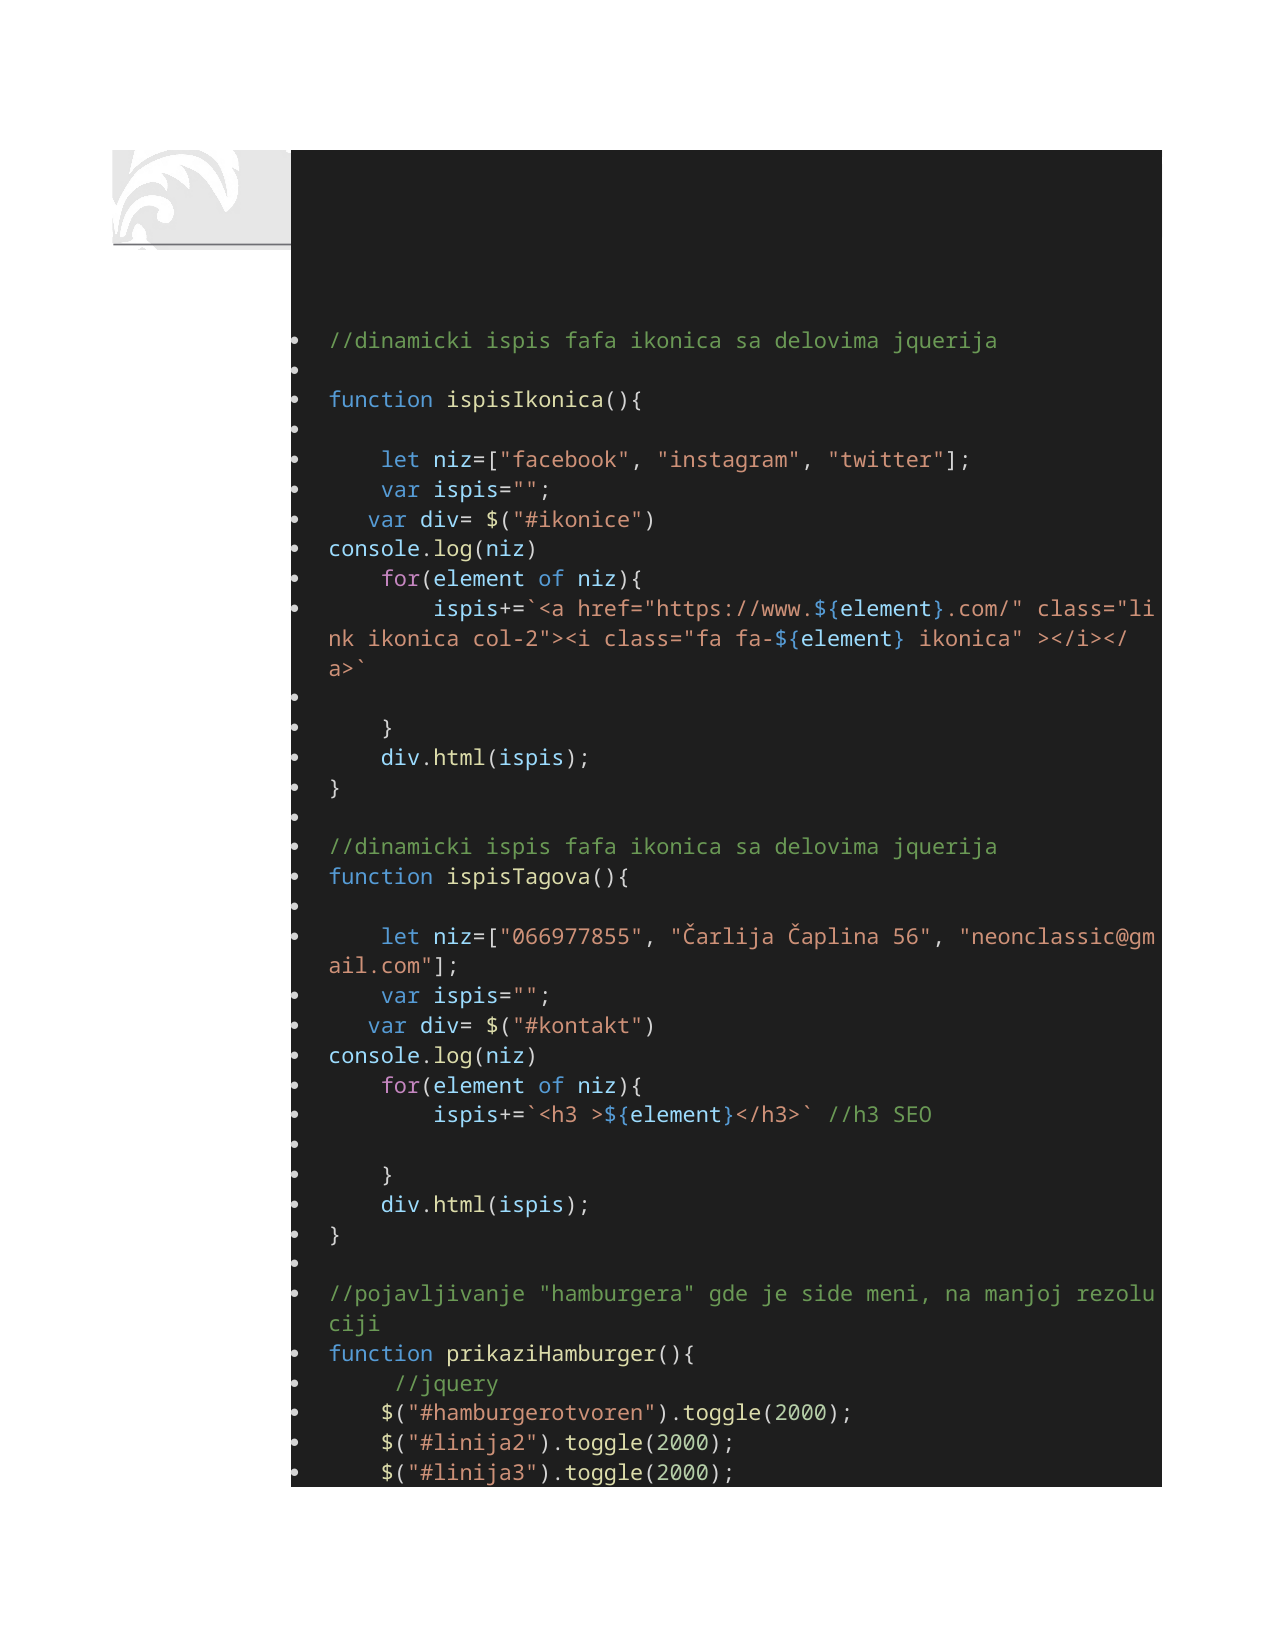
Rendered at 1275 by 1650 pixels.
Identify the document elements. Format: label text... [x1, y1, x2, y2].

list } [291, 772, 1162, 801]
list } [291, 712, 1162, 742]
list //pojavljivanje "hamburgera" gde je side meni, na manjoj rezoluciji [291, 1278, 1162, 1338]
list var ispis=""; [291, 474, 1162, 503]
list function ispisIkonica(){ [291, 384, 1162, 414]
list //jquery [291, 1367, 1162, 1397]
list for(element of niz){ [291, 563, 1162, 593]
list //dinamicki ispis fafa ikonica sa delovima jquerija [291, 150, 1162, 354]
list function ispisTagova(){ [291, 861, 1162, 891]
list } [291, 1159, 1162, 1189]
list ispis+=`<h3 >${element}</h3>` //h3 SEO [291, 1099, 1162, 1129]
list var ispis=""; [291, 980, 1162, 1010]
list console.log(niz) [291, 1040, 1162, 1069]
list console.log(niz) [291, 533, 1162, 563]
list $("#linija2").toggle(2000); [291, 1427, 1162, 1457]
list div.html(ispis); [291, 742, 1162, 772]
list var div= $("#kontakt") [291, 1010, 1162, 1040]
list ispis+=`<a href="https://www.${element}.com/" class="link ikonica col-2"><i class="fa fa-${element} ikonica" ></i></a>` [291, 593, 1162, 682]
list $("#hamburgerotvoren").toggle(2000); [291, 1397, 1162, 1427]
list //dinamicki ispis fafa ikonica sa delovima jquerija [291, 831, 1162, 861]
list var div= $("#ikonice") [291, 503, 1162, 533]
list $("#linija3").toggle(2000); [291, 1457, 1162, 1487]
list } [291, 1218, 1162, 1248]
list let niz=["066977855", "Čarlija Čaplina 56", "neonclassic@gmail.com"]; [291, 921, 1162, 980]
list div.html(ispis); [291, 1189, 1162, 1218]
list function prikaziHamburger(){ [291, 1338, 1162, 1367]
list for(element of niz){ [291, 1069, 1162, 1099]
list let niz=["facebook", "instagram", "twitter"]; [291, 444, 1162, 474]
